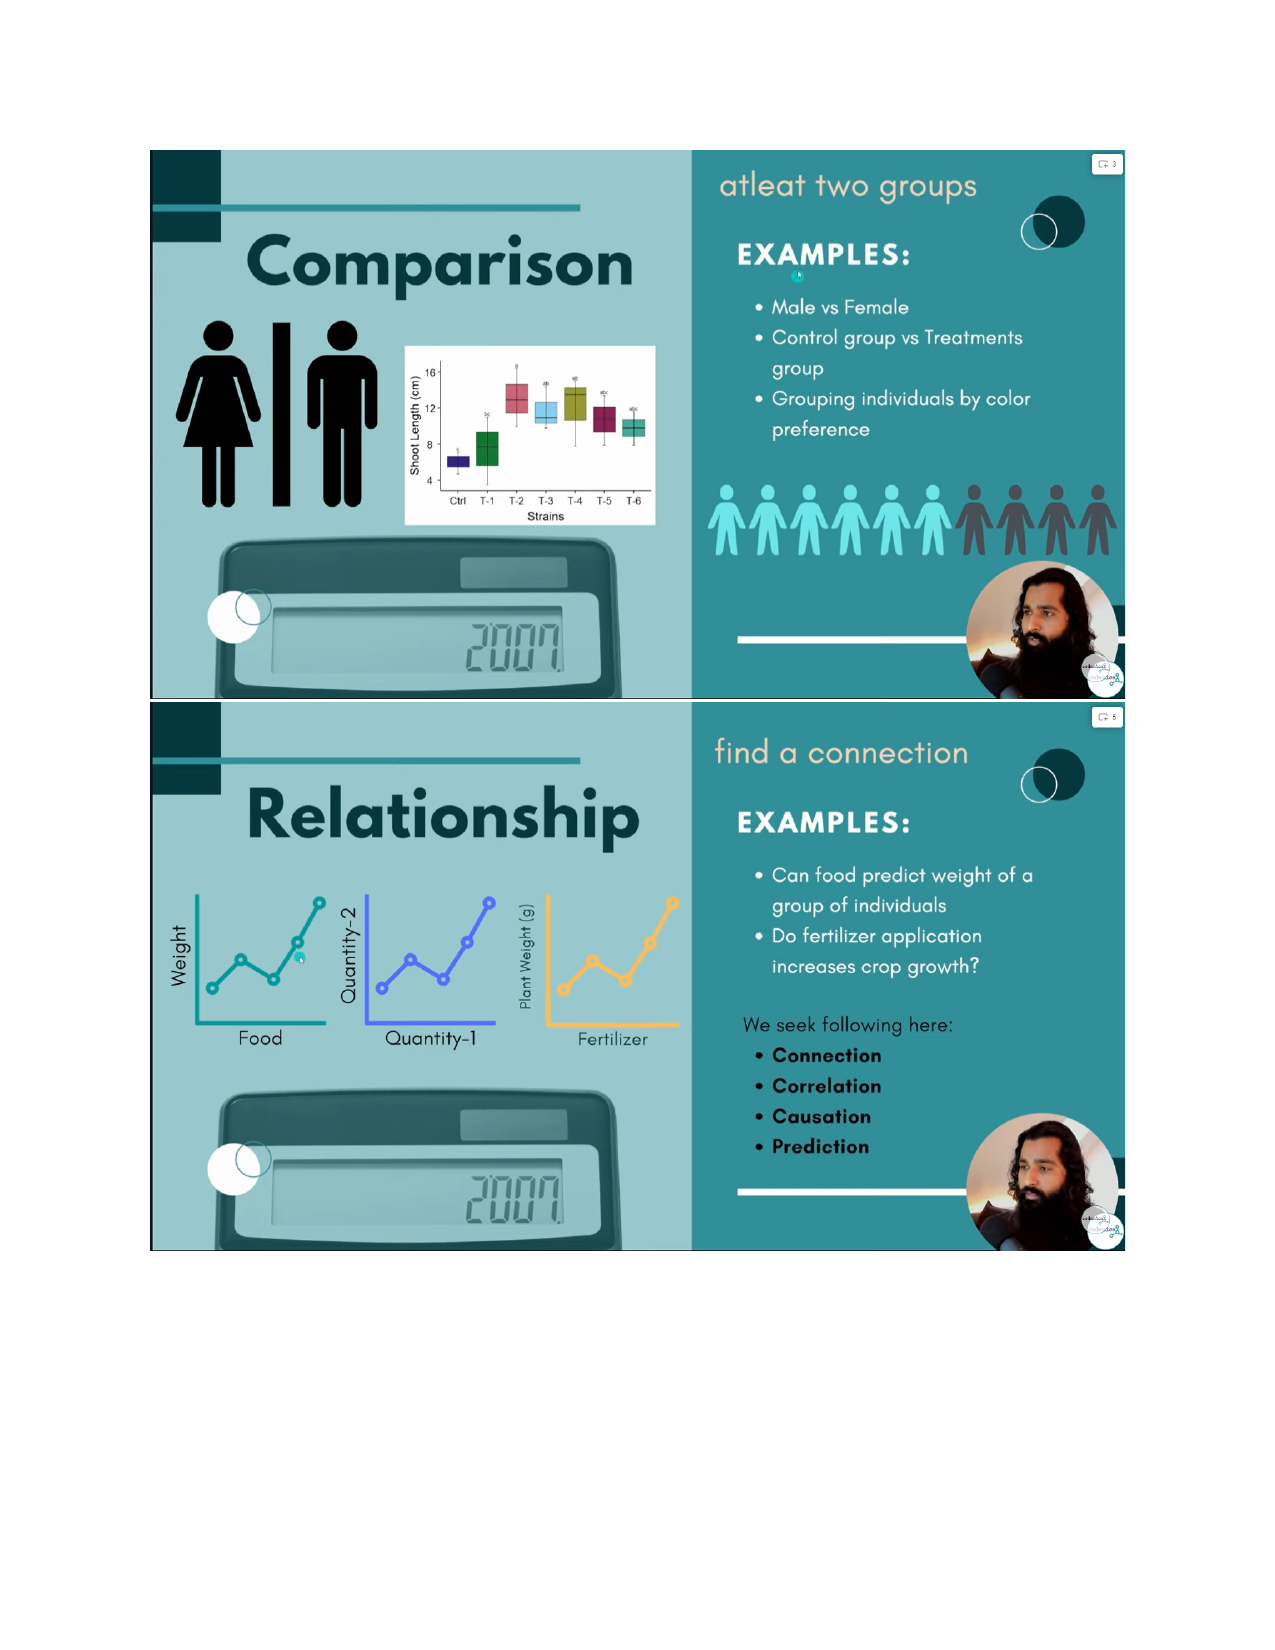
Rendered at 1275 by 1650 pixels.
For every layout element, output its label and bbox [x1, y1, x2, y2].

picture [150, 702, 1125, 1251]
picture [150, 150, 1125, 699]
